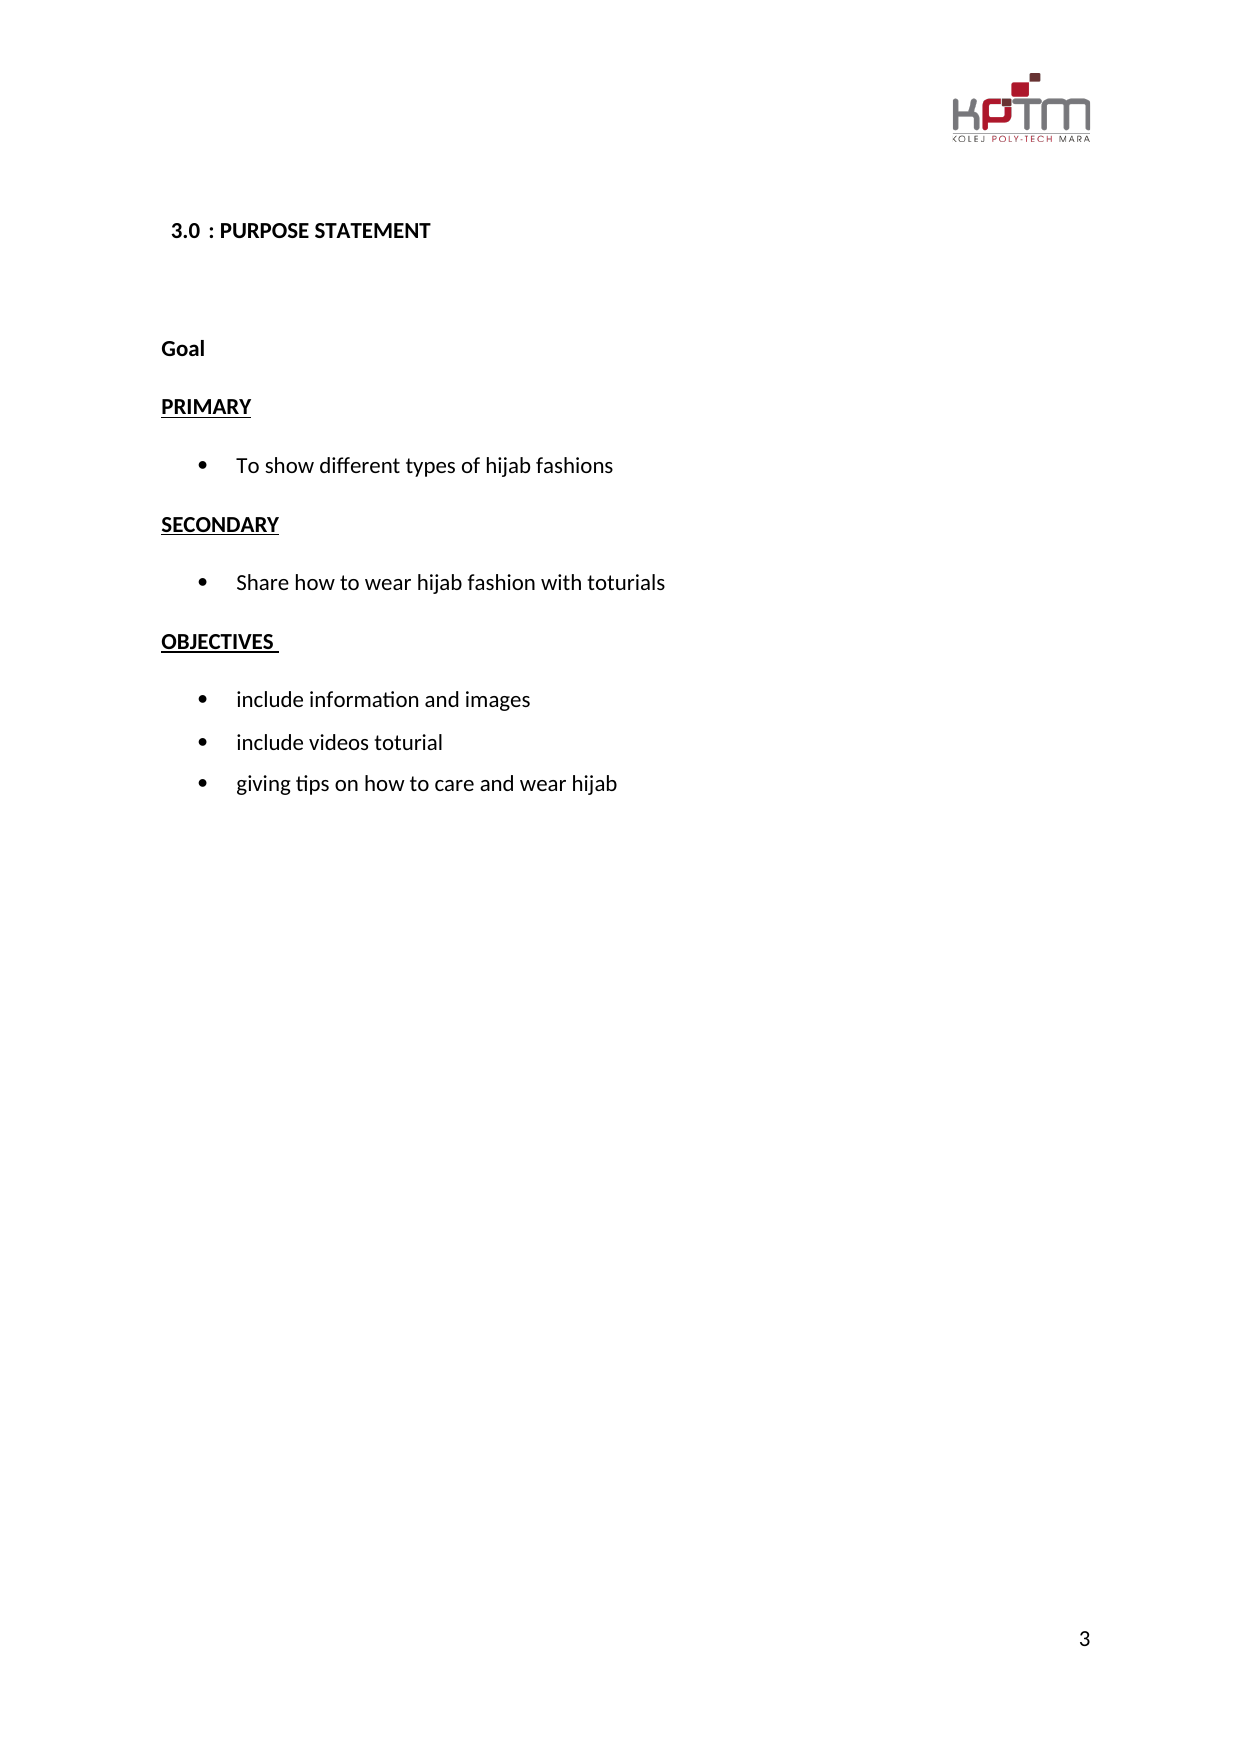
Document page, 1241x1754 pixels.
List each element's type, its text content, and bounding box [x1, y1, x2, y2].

table_header : PURPOSE STATEMENT Goal PRIMARY To show different types of hijab fashions SECONDARY Share how to wear hijab fashion with toturials OBJECTIVES include information and images include videos toturial giving tips on how to care and wear hijab [150, 216, 1089, 869]
picture [952, 73, 1091, 142]
